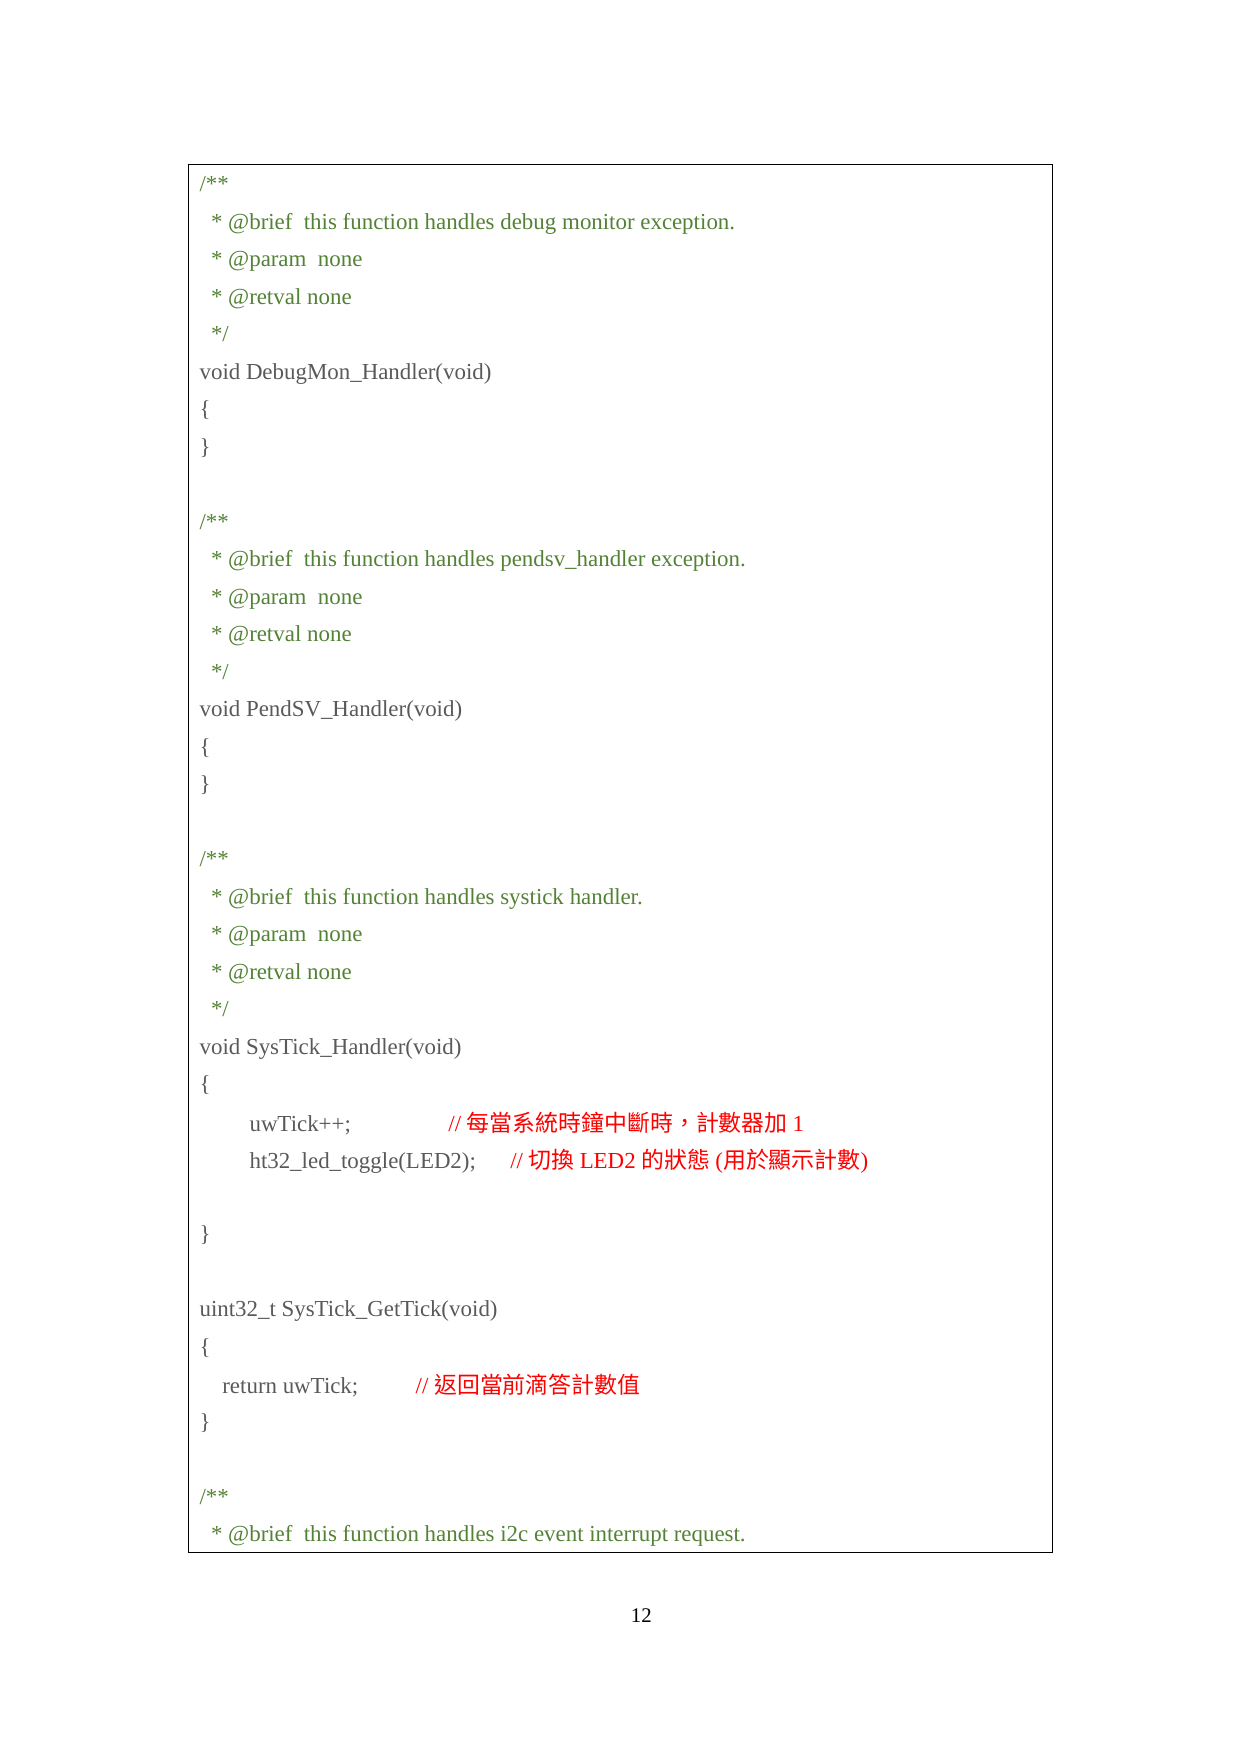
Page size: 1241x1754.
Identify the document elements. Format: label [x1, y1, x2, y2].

table_header [189, 165, 1052, 1552]
